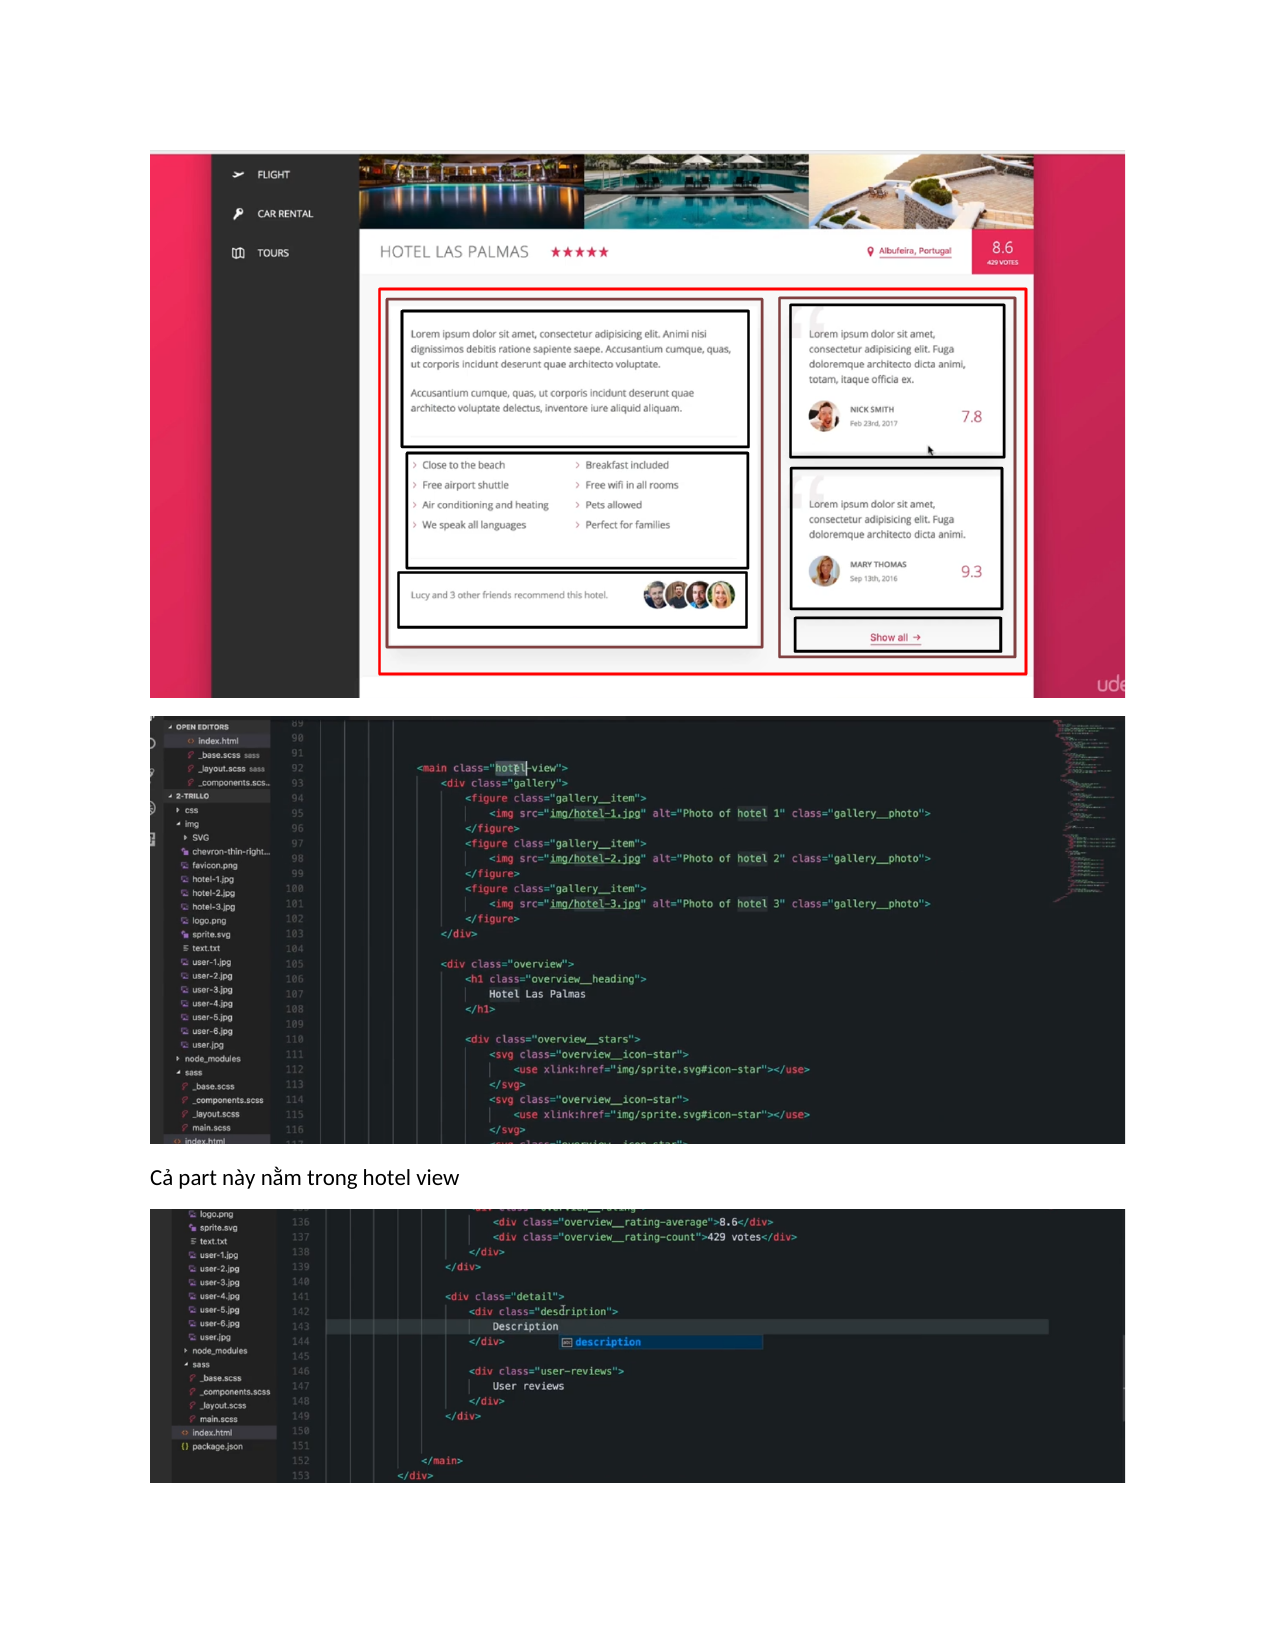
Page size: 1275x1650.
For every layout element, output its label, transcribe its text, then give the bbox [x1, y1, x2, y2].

text Cả part này nằm trong hotel view [150, 1163, 1125, 1191]
picture [150, 1209, 1125, 1483]
picture [150, 150, 1125, 698]
picture [150, 716, 1125, 1144]
